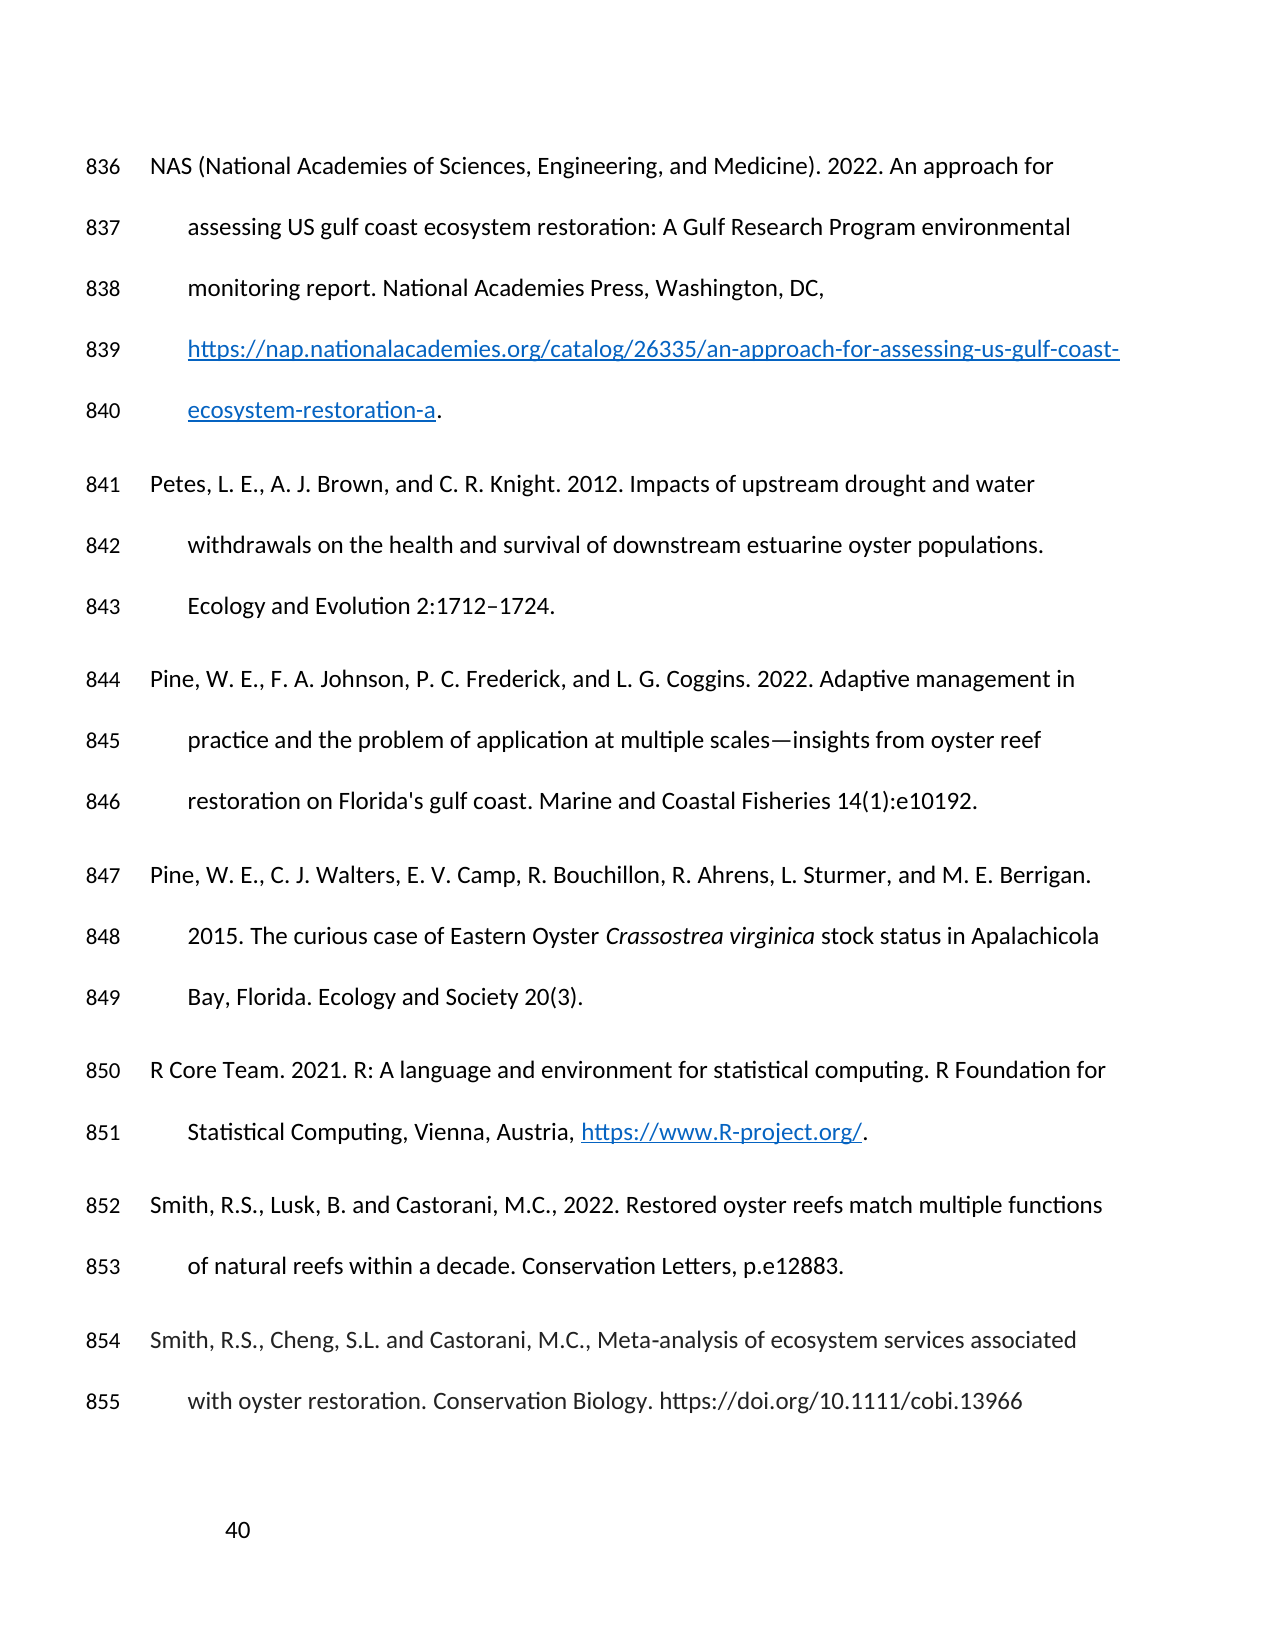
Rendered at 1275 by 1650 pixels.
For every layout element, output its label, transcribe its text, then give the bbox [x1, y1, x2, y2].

text Pine, W. E., F. A. Johnson, P. C. Frederick, and L. G. Coggins. 2022. Adaptive management in practice and the problem of application at multiple scales—insights from oyster reef restoration on Florida's gulf coast. Marine and Coastal Fisheries 14(1):e10192. [150, 663, 1125, 816]
text R Core Team. 2021. R: A language and environment for statistical computing. R Foundation for Statistical Computing, Vienna, Austria, https://www.R-project.org/. [150, 1054, 1125, 1146]
text Petes, L. E., A. J. Brown, and C. R. Knight. 2012. Impacts of upstream drought and water withdrawals on the health and survival of downstream estuarine oyster populations. Ecology and Evolution 2:1712–1724. [150, 468, 1125, 620]
text Pine, W. E., C. J. Walters, E. V. Camp, R. Bouchillon, R. Ahrens, L. Sturmer, and M. E. Berrigan. 2015. The curious case of Eastern Oyster Crassostrea virginica stock status in Apalachicola Bay, Florida. Ecology and Society 20(3). [150, 859, 1125, 1012]
text Smith, R.S., Lusk, B. and Castorani, M.C., 2022. Restored oyster reefs match multiple functions of natural reefs within a decade. Conservation Letters, p.e12883. [150, 1189, 1125, 1281]
text NAS (National Academies of Sciences, Engineering, and Medicine). 2022. An approach for assessing US gulf coast ecosystem restoration: A Gulf Research Program environmental monitoring report. National Academies Press, Washington, DC, https://nap.nationalacademies.org/catalog/26335/an-approach-for-assessing-us-gulf-coast-ecosystem-restoration-a. [150, 150, 1125, 425]
text Smith, R.S., Cheng, S.L. and Castorani, M.C., Meta‐analysis of ecosystem services associated with oyster restoration. Conservation Biology. https://doi.org/10.1111/cobi.13966 [150, 1324, 1125, 1415]
